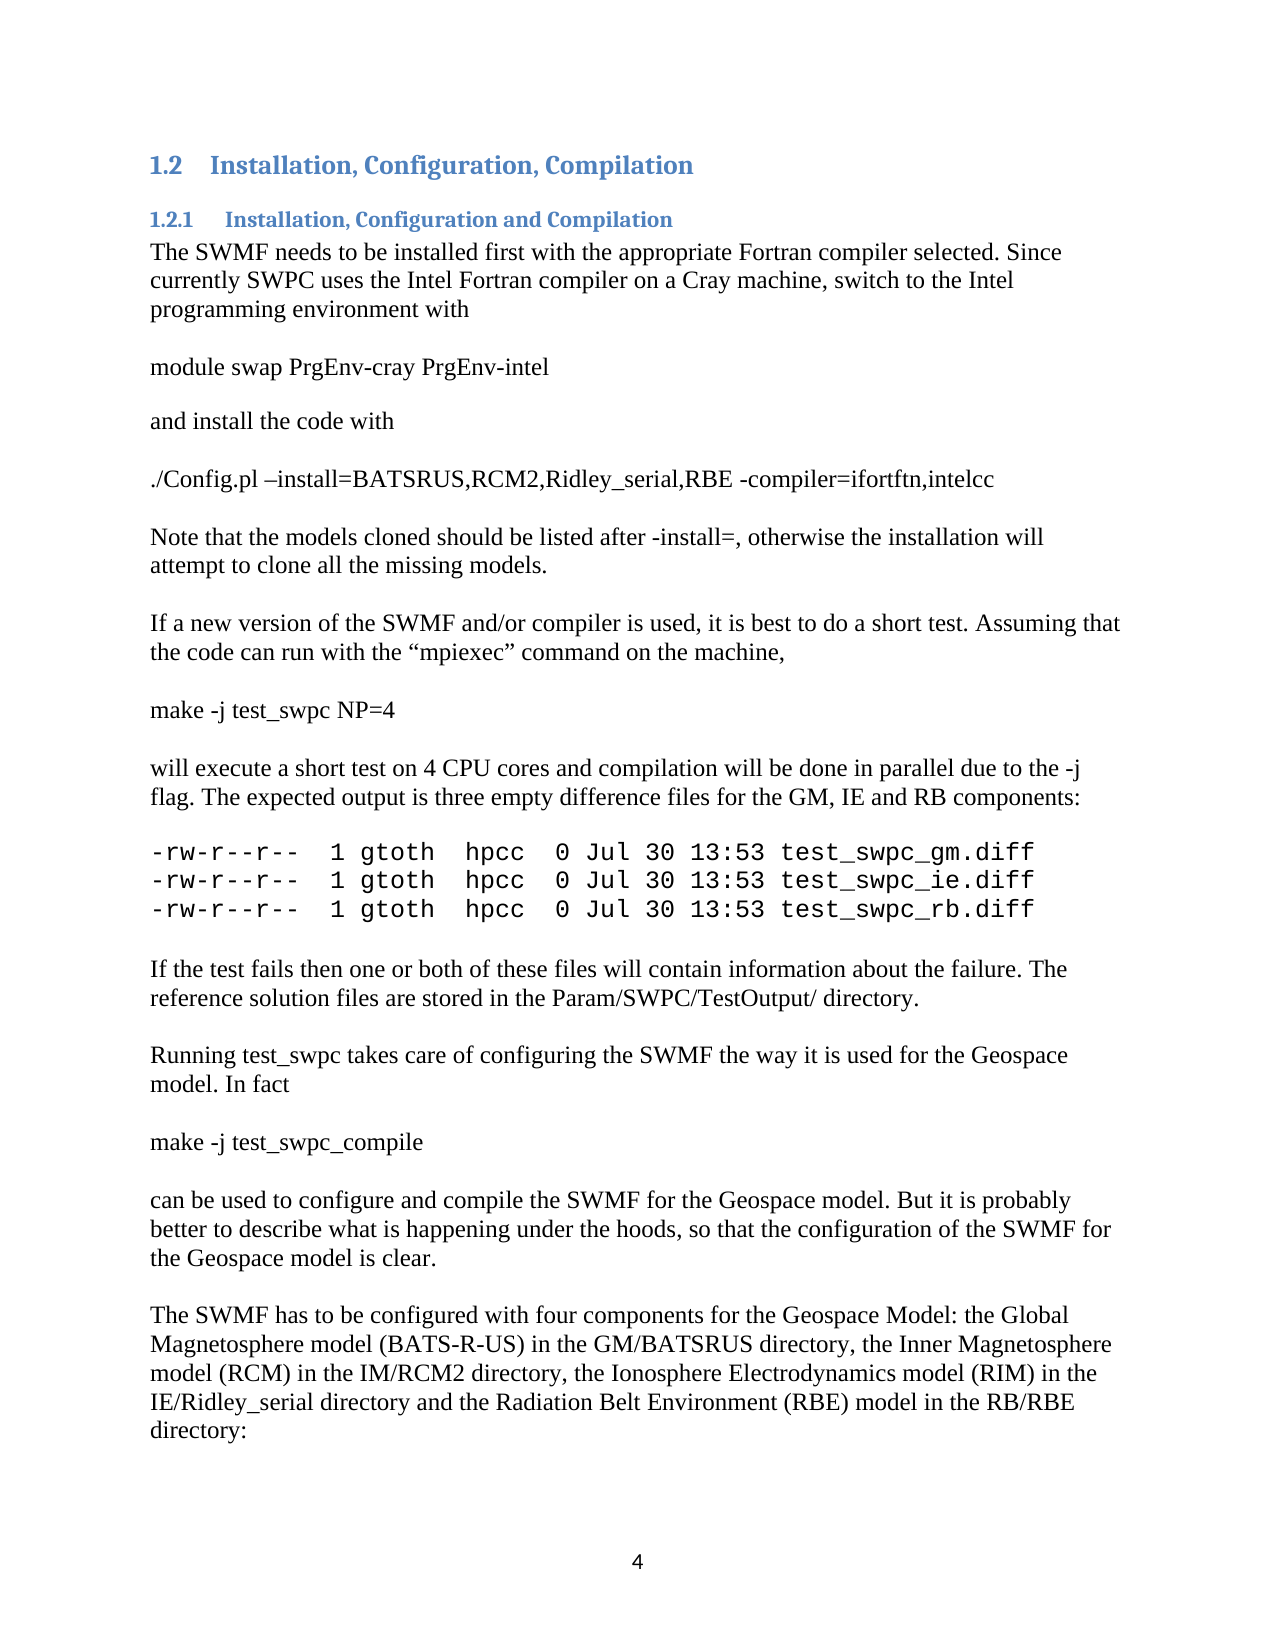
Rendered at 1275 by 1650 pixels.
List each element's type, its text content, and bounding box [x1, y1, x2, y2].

text If a new version of the SWMF and/or compiler is used, it is best to do a short test. Assuming that the code can run with the “mpiexec” command on the machine, [150, 608, 1125, 666]
text The SWMF needs to be installed first with the appropriate Fortran compiler selected. Since currently SWPC uses the Intel Fortran compiler on a Cray machine, switch to the Intel programming environment with [150, 237, 1125, 323]
text Note that the models cloned should be listed after -install=, otherwise the installation will attempt to clone all the missing models. [150, 522, 1125, 579]
text module swap PrgEnv-cray PrgEnv-intel [150, 352, 1125, 381]
text -rw-r--r-- 1 gtoth hpcc 0 Jul 30 13:53 test_swpc_rb.diff [150, 896, 1125, 925]
text will execute a short test on 4 CPU cores and compilation will be done in parallel due to the -j flag. The expected output is three empty difference files for the GM, IE and RB components: [150, 753, 1125, 811]
text make -j test_swpc_compile [150, 1127, 1125, 1156]
text -rw-r--r-- 1 gtoth hpcc 0 Jul 30 13:53 test_swpc_gm.diff [150, 840, 1125, 868]
text The SWMF has to be configured with four components for the Geospace Model: the Global Magnetosphere model (BATS-R-US) in the GM/BATSRUS directory, the Inner Magnetosphere model (RCM) in the IM/RCM2 directory, the Ionosphere Electrodynamics model (RIM) in the IE/Ridley_serial directory and the Radiation Belt Environment (RBE) model in the RB/RBE directory: [150, 1301, 1125, 1444]
text -rw-r--r-- 1 gtoth hpcc 0 Jul 30 13:53 test_swpc_ie.diff [150, 868, 1125, 896]
text make -j test_swpc NP=4 [150, 695, 1125, 724]
text can be used to configure and compile the SWMF for the Geospace model. But it is probably better to describe what is happening under the hoods, so that the configuration of the SWMF for the Geospace model is clear. [150, 1185, 1125, 1271]
text If the test fails then one or both of these files will contain information about the failure. The reference solution files are stored in the Param/SWPC/TestOutput/ directory. [150, 954, 1125, 1011]
subtitle Installation, Configuration, Compilation [150, 150, 1125, 181]
text and install the code with [150, 406, 1125, 435]
subtitle Installation, Configuration and Compilation [150, 207, 1125, 233]
text Running test_swpc takes care of configuring the SWMF the way it is used for the Geospace model. In fact [150, 1041, 1125, 1098]
text ./Config.pl –install=BATSRUS,RCM2,Ridley_serial,RBE -compiler=ifortftn,intelcc [150, 464, 1125, 493]
